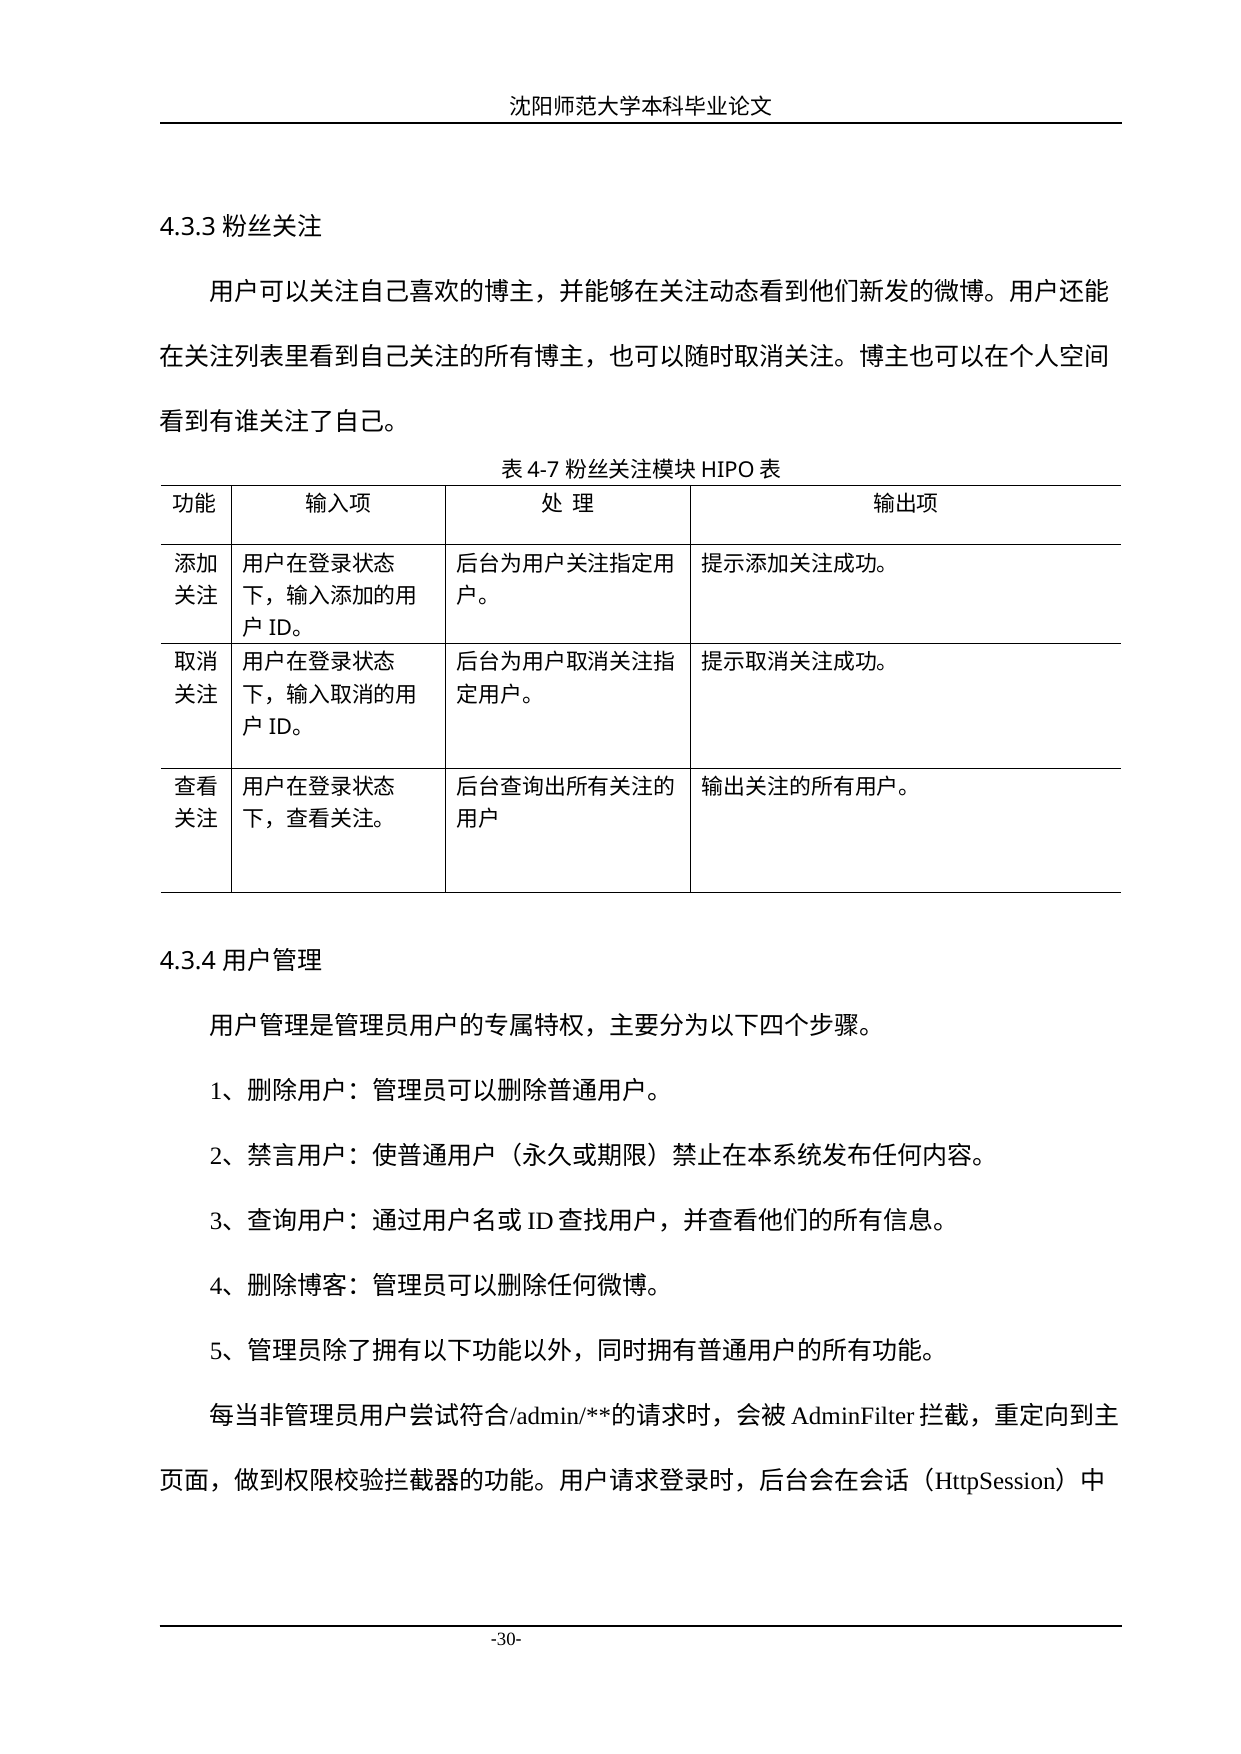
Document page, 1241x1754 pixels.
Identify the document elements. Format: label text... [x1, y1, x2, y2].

table_header 输出项 [691, 486, 1121, 544]
table_cell 提示取消关注成功。 [691, 644, 1121, 767]
table_header 输入项 [232, 486, 445, 544]
subtitle 4.3.3 粉丝关注 [159, 192, 1122, 257]
table_cell 后台为用户关注指定用户。 [446, 545, 690, 643]
table_header 处 理 [446, 486, 690, 544]
text 4、删除博客：管理员可以删除任何微博。 [159, 1251, 1122, 1316]
text 5、管理员除了拥有以下功能以外，同时拥有普通用户的所有功能。 [159, 1316, 1122, 1381]
text 2、禁言用户：使普通用户（永久或期限）禁止在本系统发布任何内容。 [159, 1121, 1122, 1186]
table_cell 提示添加关注成功。 [691, 545, 1121, 643]
table_cell 用户在登录状态下，输入添加的用户ID。 [232, 545, 445, 643]
text 3、查询用户：通过用户名或ID查找用户，并查看他们的所有信息。 [159, 1186, 1122, 1251]
table_cell 输出关注的所有用户。 [691, 769, 1121, 892]
table_cell 后台为用户取消关注指定用户。 [446, 644, 690, 767]
table_header 功能 [161, 486, 231, 544]
table_cell 添加关注 [161, 545, 231, 643]
table_cell 取消关注 [161, 644, 231, 767]
text 用户可以关注自己喜欢的博主，并能够在关注动态看到他们新发的微博。用户还能在关注列表里看到自己关注的所有博主，也可以随时取消关注。博主也可以在个人空间看到有谁关注了自己。 [159, 257, 1122, 452]
subtitle 4.3.4 用户管理 [159, 926, 1122, 991]
table_cell 后台查询出所有关注的用户 [446, 769, 690, 892]
table_cell 用户在登录状态下，查看关注。 [232, 769, 445, 892]
table_cell 用户在登录状态下，输入取消的用户ID。 [232, 644, 445, 767]
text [159, 1381, 1122, 1511]
table_cell 查看关注 [161, 769, 231, 892]
text 用户管理是管理员用户的专属特权，主要分为以下四个步骤。 [159, 991, 1122, 1056]
text 表4-7 粉丝关注模块HIPO表 [159, 452, 1122, 485]
text 1、删除用户：管理员可以删除普通用户。 [159, 1056, 1122, 1121]
